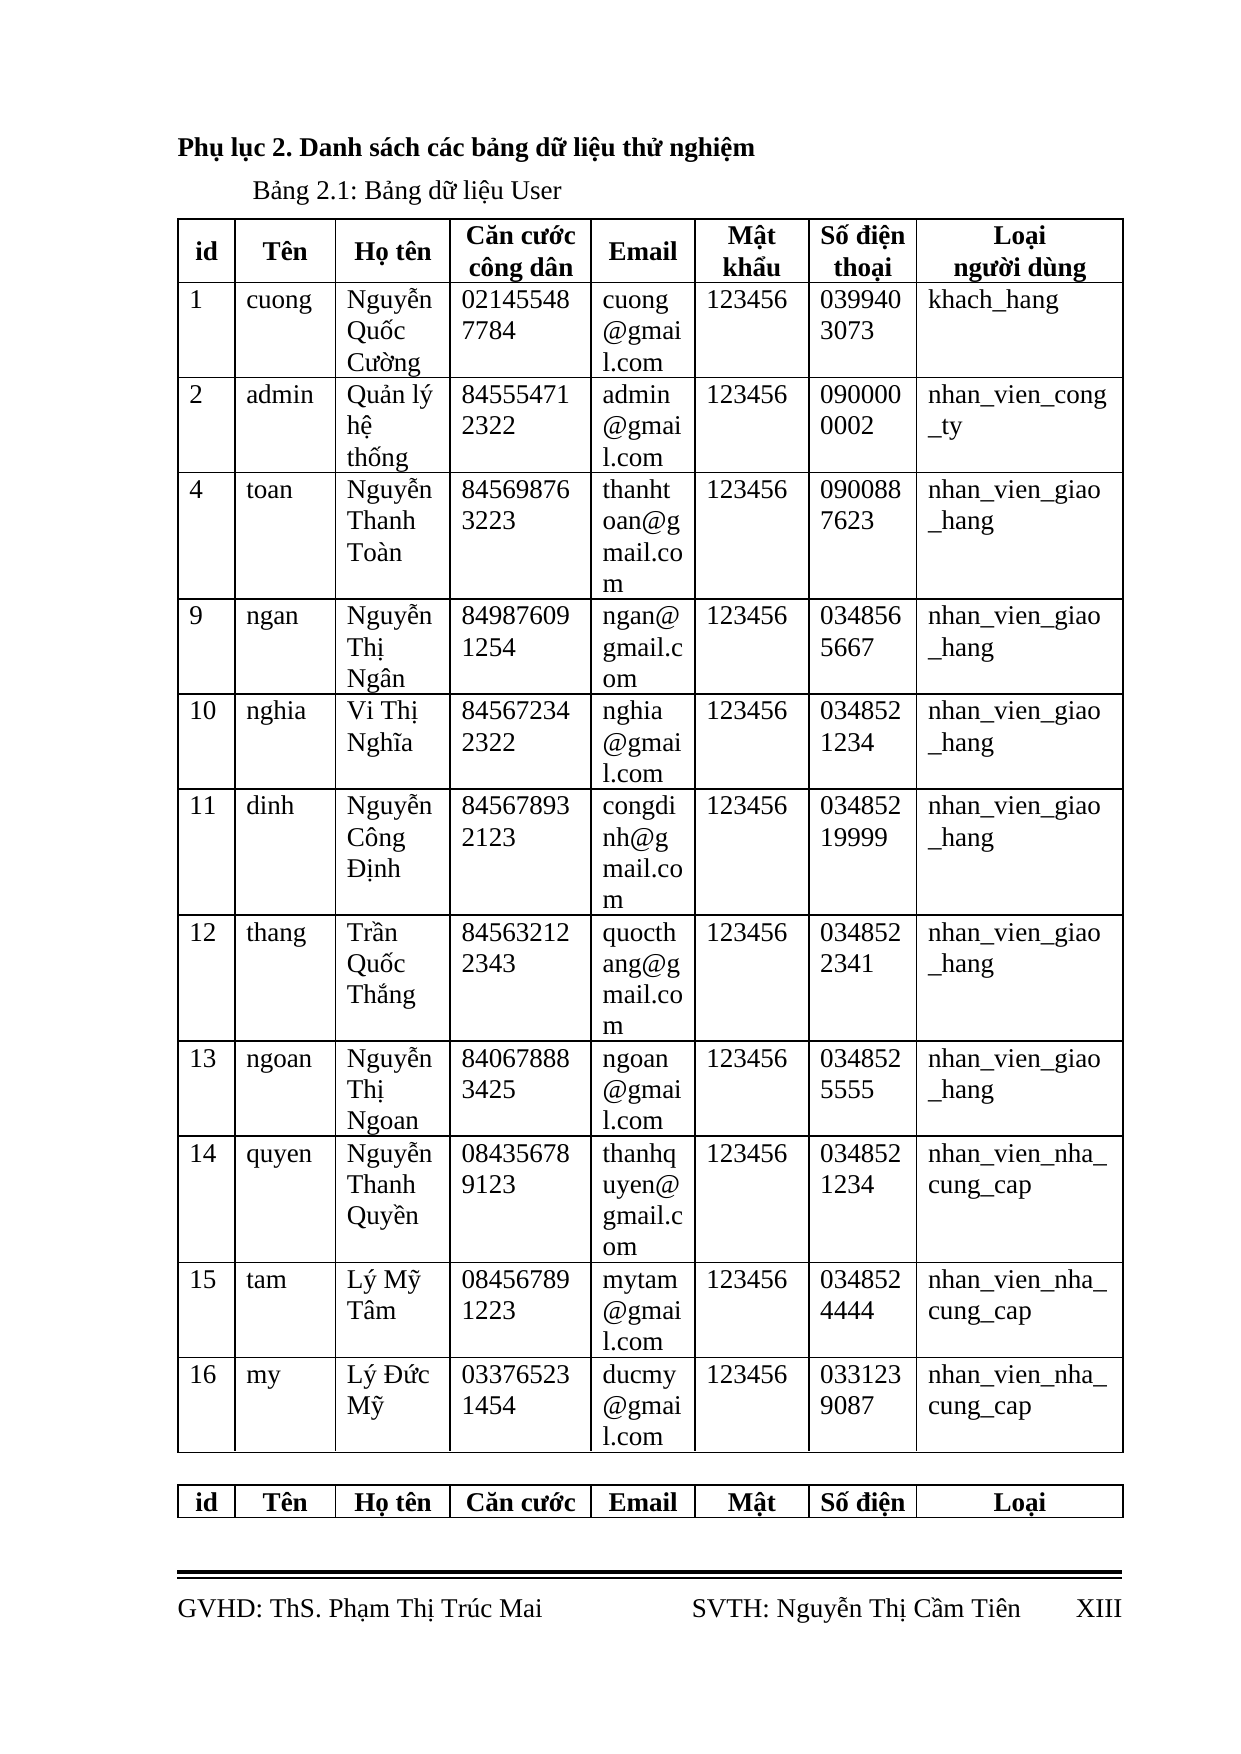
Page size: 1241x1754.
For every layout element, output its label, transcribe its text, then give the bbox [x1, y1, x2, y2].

table_cell dinh [236, 790, 335, 914]
table_cell 2 [179, 378, 234, 472]
table_cell thanhtoan@gmail.com [592, 473, 694, 598]
table_cell 12 [179, 916, 234, 1040]
table_cell tam [236, 1263, 335, 1356]
table_cell 0348521234 [810, 1137, 916, 1261]
table_cell khach_hang [917, 283, 1122, 377]
table_cell 0399403073 [810, 283, 916, 377]
table_header Email [592, 220, 694, 282]
table_header id [179, 1486, 234, 1517]
table_cell Trần Quốc Thắng [336, 916, 449, 1040]
table_cell 0348521234 [810, 695, 916, 788]
table_header id [179, 220, 234, 282]
table_cell Quản lý hệ thống [336, 378, 449, 472]
table_cell 15 [179, 1263, 234, 1356]
table_cell thang [236, 916, 335, 1040]
table_cell 1 [179, 283, 234, 377]
table_cell admin@gmail.com [592, 378, 694, 472]
text Bảng 2.1: Bảng dữ liệu User [177, 174, 1122, 205]
table_header Họ tên [336, 1486, 449, 1517]
table_cell nhan_vien_giao_hang [917, 473, 1122, 598]
table_cell 0348524444 [810, 1263, 916, 1356]
table_header Tên [236, 1486, 335, 1517]
table_cell 123456 [696, 1137, 808, 1261]
table_cell 123456 [696, 790, 808, 914]
table_cell Vi Thị Nghĩa [336, 695, 449, 788]
table_cell ngoan [236, 1042, 335, 1135]
table_cell 123456 [696, 473, 808, 598]
table_cell 845554712322 [451, 378, 590, 472]
table_header Căn cước công dân [451, 220, 590, 282]
table_cell Nguyễn Thị Ngân [336, 600, 449, 693]
table_header Loại người dùng [917, 1486, 1122, 1517]
table_cell 13 [179, 1042, 234, 1135]
table_header Mật khẩu [696, 1486, 808, 1517]
table_cell Nguyễn Thị Ngoan [336, 1042, 449, 1135]
table_cell 123456 [696, 1263, 808, 1356]
table_cell 10 [179, 695, 234, 788]
table_cell nhan_vien_giao_hang [917, 1042, 1122, 1135]
table_cell toan [236, 473, 335, 598]
table_cell 123456 [696, 600, 808, 693]
table_cell quyen [236, 1137, 335, 1261]
table_cell 845698763223 [451, 473, 590, 598]
table_cell nhan_vien_giao_hang [917, 916, 1122, 1040]
table_cell nhan_vien_giao_hang [917, 600, 1122, 693]
table_cell 840678883425 [451, 1042, 590, 1135]
table_cell 845632122343 [451, 916, 590, 1040]
table_cell 849876091254 [451, 600, 590, 693]
table_header Loại người dùng [917, 220, 1122, 282]
table_header Email [592, 1486, 694, 1517]
table_cell 123456 [696, 283, 808, 377]
table_cell 845678932123 [451, 790, 590, 914]
table_cell Lý Mỹ Tâm [336, 1263, 449, 1356]
table_cell nghia [236, 695, 335, 788]
table_cell 084356789123 [451, 1137, 590, 1261]
table_cell 123456 [696, 1358, 808, 1451]
table_cell nghia@gmail.com [592, 695, 694, 788]
table_header Họ tên [336, 220, 449, 282]
table_cell Lý Đức Mỹ [336, 1358, 449, 1451]
table_cell congdinh@gmail.com [592, 790, 694, 914]
table_cell Nguyễn Thanh Quyền [336, 1137, 449, 1261]
table_cell 14 [179, 1137, 234, 1261]
table_cell thanhquyen@gmail.com [592, 1137, 694, 1261]
table_cell ngoan@gmail.com [592, 1042, 694, 1135]
table_cell ngan@gmail.com [592, 600, 694, 693]
table_cell 0900000002 [810, 378, 916, 472]
table_cell 9 [179, 600, 234, 693]
subtitle Phụ lục 2. Danh sách các bảng dữ liệu thử nghiệm [177, 131, 1122, 162]
table_cell 033765231454 [451, 1358, 590, 1451]
table_cell 16 [179, 1358, 234, 1451]
table_cell ducmy@gmail.com [592, 1358, 694, 1451]
table_cell 123456 [696, 695, 808, 788]
table_cell nhan_vien_nha_cung_cap [917, 1137, 1122, 1261]
table_cell nhan_vien_nha_cung_cap [917, 1358, 1122, 1451]
table_cell 0348522341 [810, 916, 916, 1040]
table_cell cuong [236, 283, 335, 377]
table_cell my [236, 1358, 335, 1451]
table_cell nhan_vien_nha_cung_cap [917, 1263, 1122, 1356]
table_cell cuong@gmail.com [592, 283, 694, 377]
table_cell nhan_vien_giao_hang [917, 790, 1122, 914]
table_cell nhan_vien_giao_hang [917, 695, 1122, 788]
table_cell admin [236, 378, 335, 472]
table_cell 0331239087 [810, 1358, 916, 1451]
table_cell 4 [179, 473, 234, 598]
table_cell 845672342322 [451, 695, 590, 788]
table_cell Nguyễn Quốc Cường [336, 283, 449, 377]
table_cell mytam@gmail.com [592, 1263, 694, 1356]
table_cell nhan_vien_cong_ty [917, 378, 1122, 472]
table_cell 0348525555 [810, 1042, 916, 1135]
table_cell Nguyễn Công Định [336, 790, 449, 914]
table_header Số điện thoại [810, 1486, 916, 1517]
table_cell 123456 [696, 1042, 808, 1135]
table_header Mật khẩu [696, 220, 808, 282]
table_cell 03485219999 [810, 790, 916, 914]
table_cell ngan [236, 600, 335, 693]
table_header Số điện thoại [810, 220, 916, 282]
table_header Tên [236, 220, 335, 282]
table_cell 123456 [696, 916, 808, 1040]
table_cell 084567891223 [451, 1263, 590, 1356]
table_cell 123456 [696, 378, 808, 472]
table_header Căn cước công dân [451, 1486, 590, 1517]
table_cell 0900887623 [810, 473, 916, 598]
table_cell 11 [179, 790, 234, 914]
table_cell 0348565667 [810, 600, 916, 693]
table_cell 021455487784 [451, 283, 590, 377]
table_cell Nguyễn Thanh Toàn [336, 473, 449, 598]
table_cell quocthang@gmail.com [592, 916, 694, 1040]
